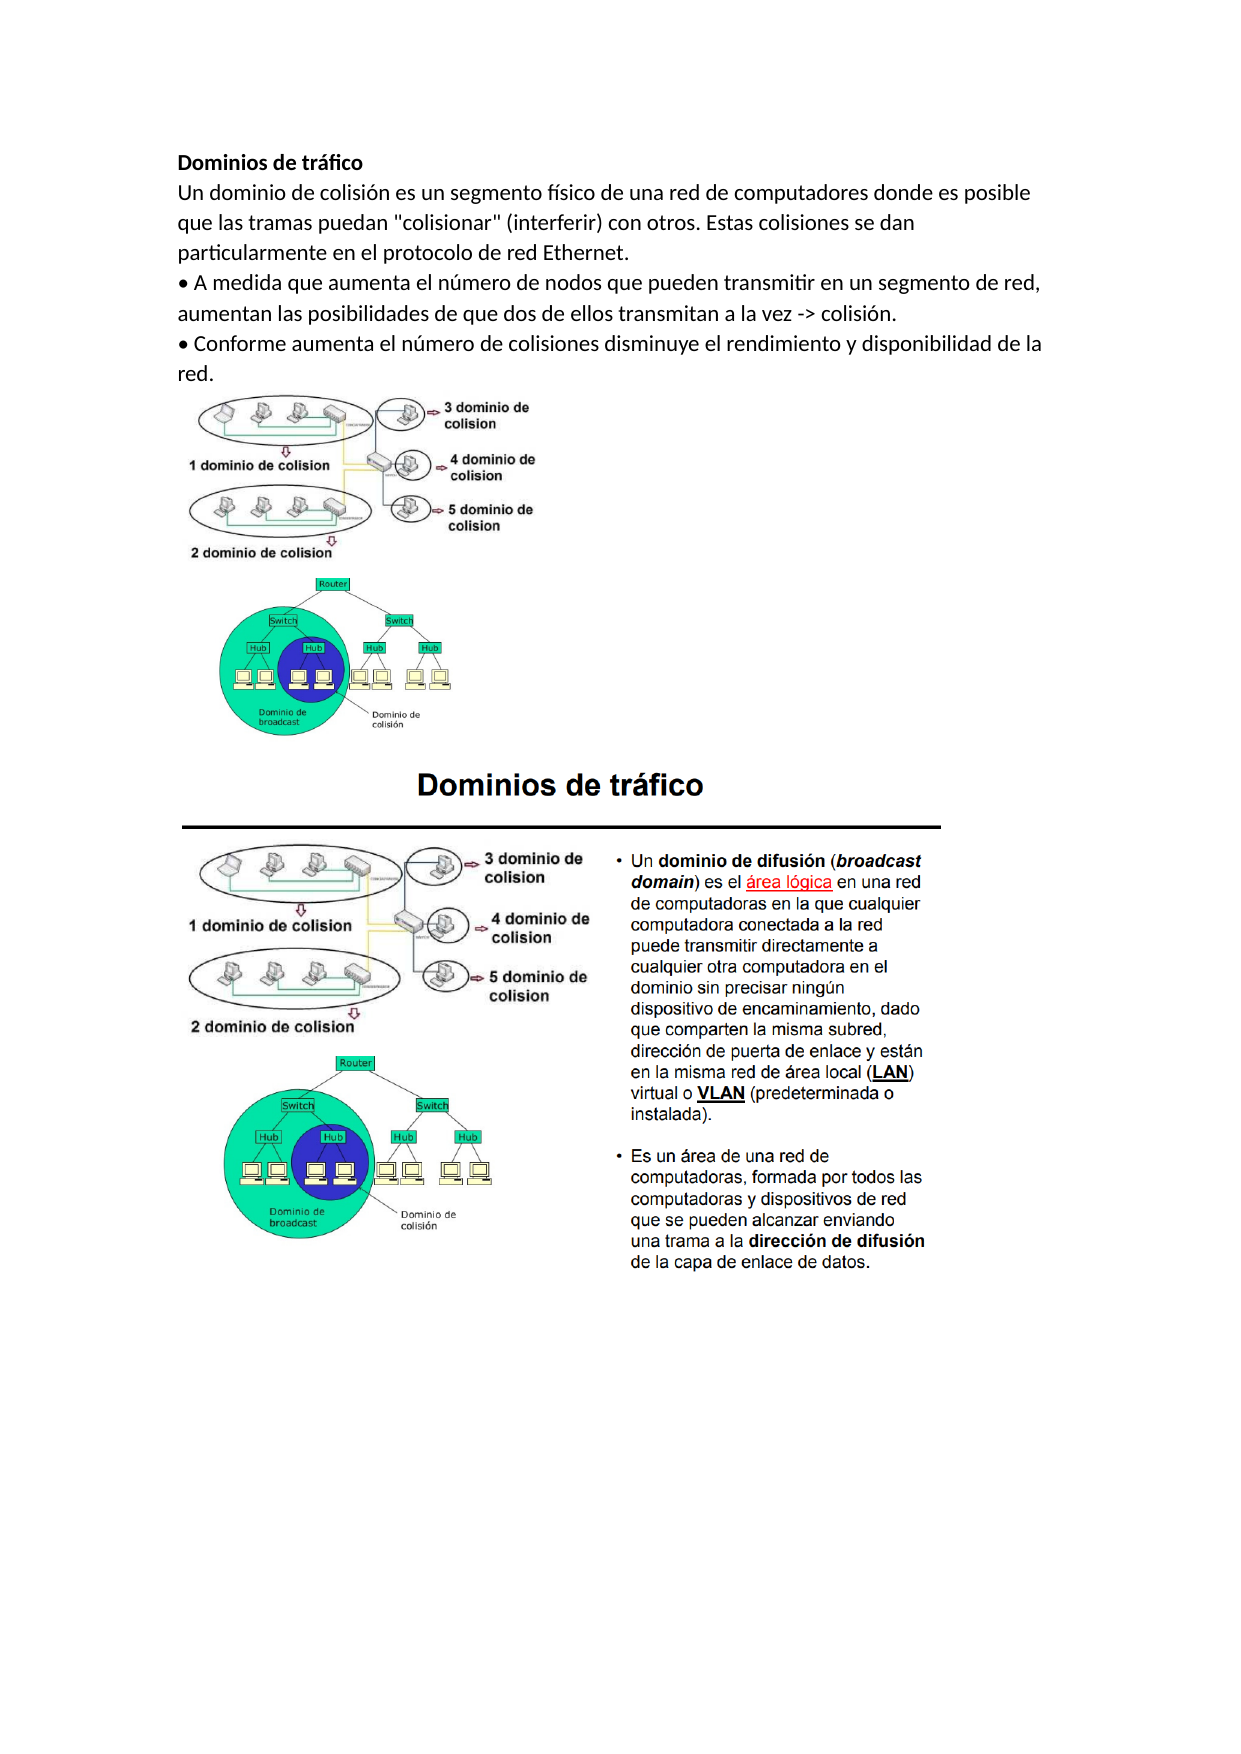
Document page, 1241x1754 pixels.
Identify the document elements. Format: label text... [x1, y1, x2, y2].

text Un dominio de colisión es un segmento físico de una red de computadores donde es posible que las tramas puedan "colisionar" (interferir) con otros. Estas colisiones se dan particularmente en el protocolo de red Ethernet. [177, 178, 1063, 266]
picture [177, 389, 548, 748]
text • Conforme aumenta el número de colisiones disminuye el rendimiento y disponibilidad de la red. [177, 329, 1063, 387]
text Dominios de tráfico [177, 148, 1063, 176]
text • A medida que aumenta el número de nodos que pueden transmitir en un segmento de red, aumentan las posibilidades de que dos de ellos transmitan a la vez -> colisión. [177, 268, 1063, 327]
picture [177, 766, 944, 1274]
